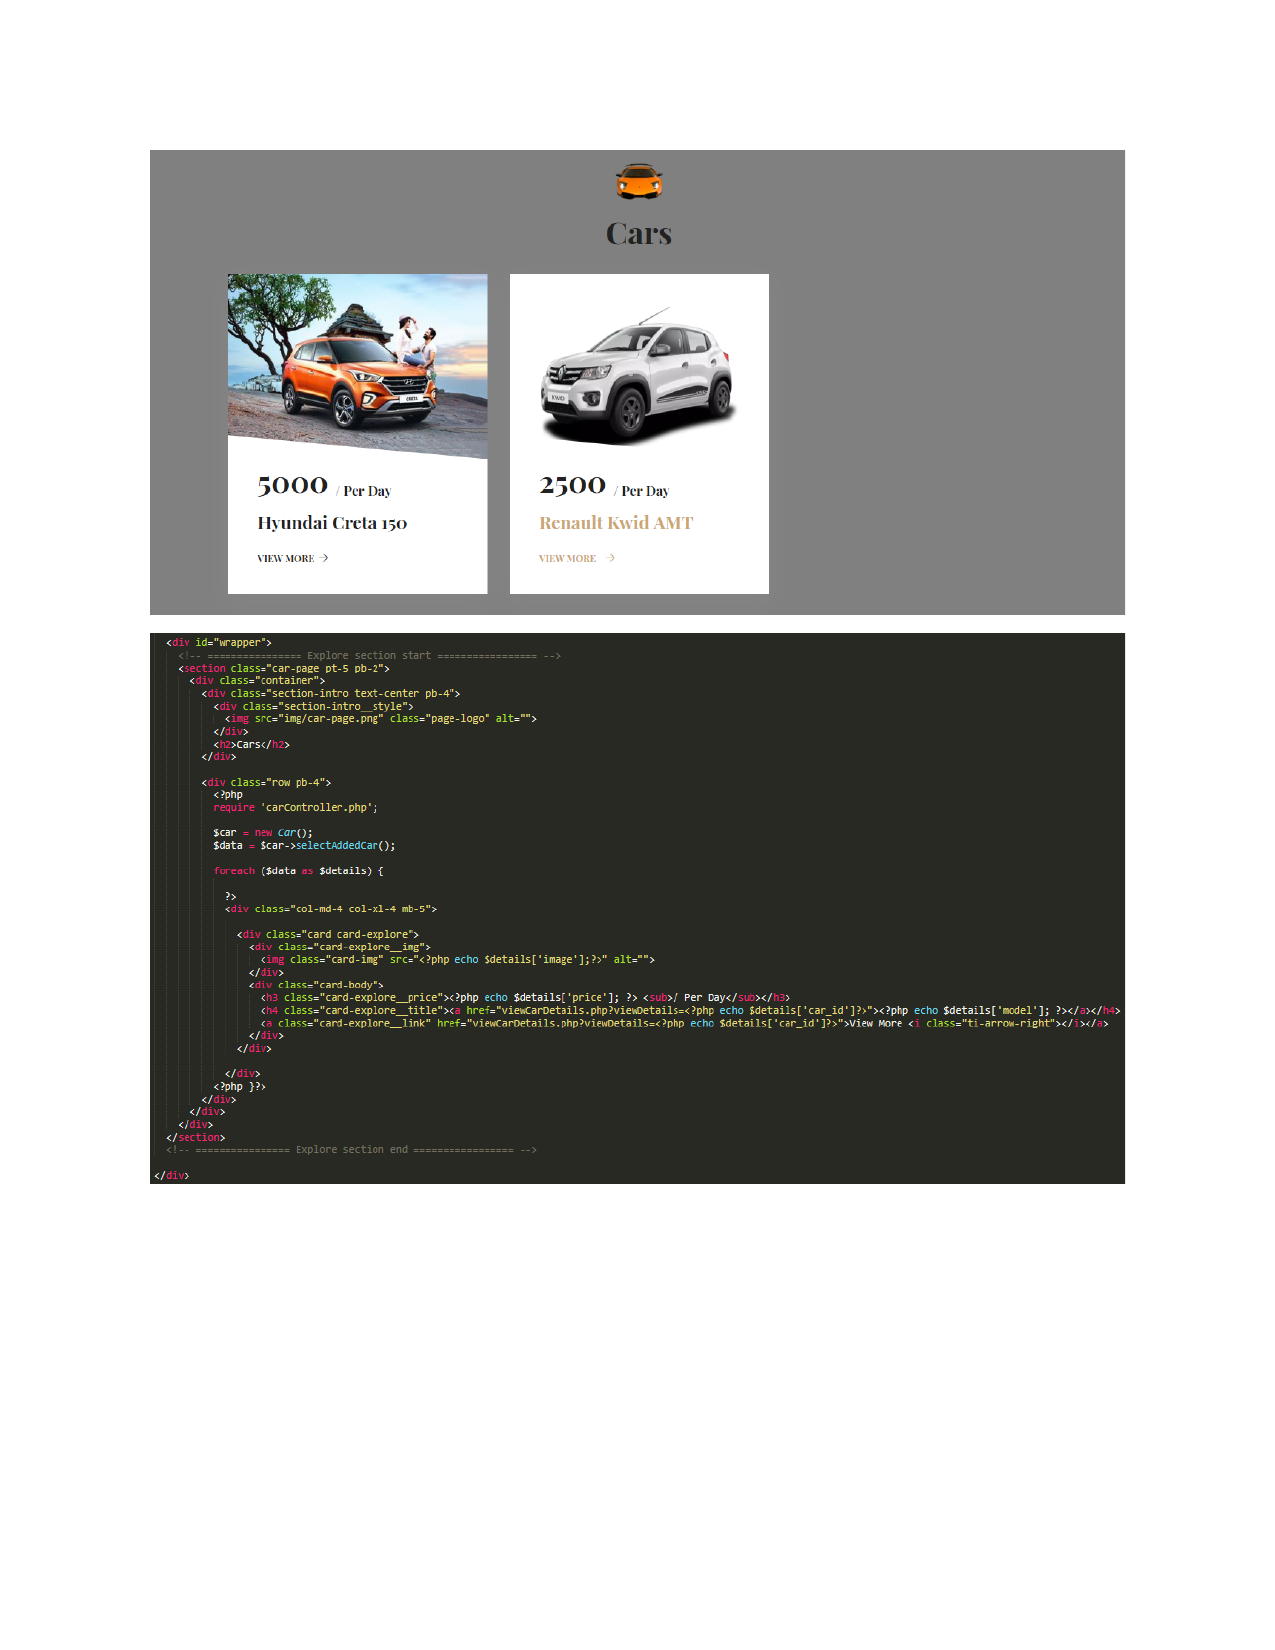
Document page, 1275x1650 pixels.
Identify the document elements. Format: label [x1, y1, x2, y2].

picture [150, 150, 1125, 615]
picture [150, 633, 1125, 1184]
